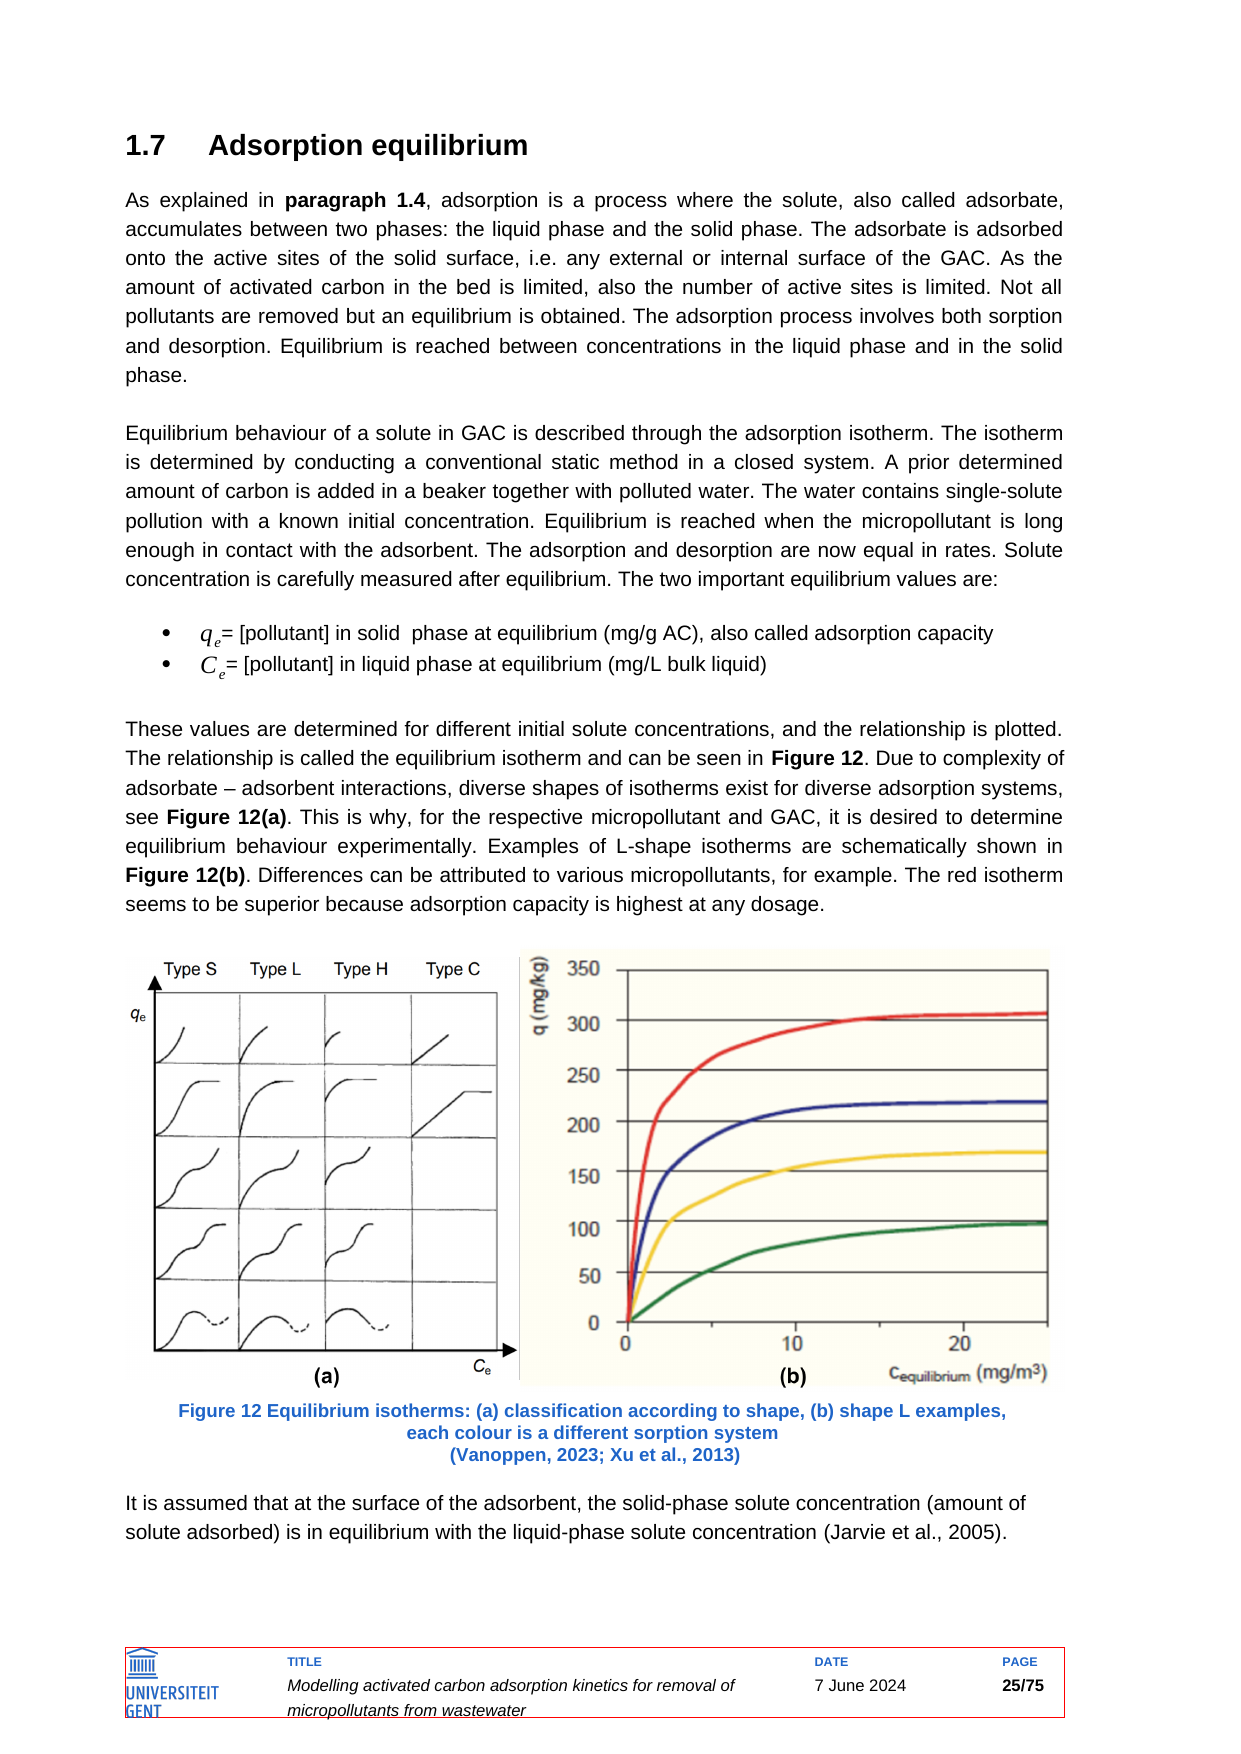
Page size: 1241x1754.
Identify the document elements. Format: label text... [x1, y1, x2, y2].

text Figure 12 Equilibrium isotherms: (a) classification according to shape, (b) shape L examples, each colour is a different sorption system (Vanoppen, 2023; Xu et al., 2013) [125, 1401, 1065, 1465]
text It is assumed that at the surface of the adsorbent, the solid-phase solute concentration (amount of solute adsorbed) is in equilibrium with the liquid-phase solute concentration (Jarvie et al., 2005). [125, 1486, 1065, 1544]
list = [pollutant] in solid phase at equilibrium (mg/g AC), also called adsorption capacity [163, 620, 1065, 651]
text Equilibrium behaviour of a solute in GAC is described through the adsorption isotherm. The isotherm is determined by conducting a conventional static method in a closed system. A prior determined amount of carbon is added in a beaker together with polluted water. The water contains single-solute pollution with a known initial concentration. Equilibrium is reached when the micropollutant is long enough in contact with the adsorbent. The adsorption and desorption are now equal in rates. Solute concentration is carefully measured after equilibrium. The two important equilibrium values are: [125, 416, 1065, 591]
list = [pollutant] in liquid phase at equilibrium (mg/L bulk liquid) [163, 651, 1065, 683]
picture [125, 945, 1065, 1401]
text As explained in paragraph 1.4, adsorption is a process where the solute, also called adsorbate, accumulates between two phases: the liquid phase and the solid phase. The adsorbate is adsorbed onto the active sites of the solid surface, i.e. any external or internal surface of the GAC. As the amount of activated carbon in the bed is limited, also the number of active sites is limited. Not all pollutants are removed but an equilibrium is obtained. The adsorption process involves both sorption and desorption. Equilibrium is reached between concentrations in the liquid phase and in the solid phase. [125, 182, 1065, 387]
picture [95, 1623, 252, 1749]
text These values are determined for different initial solute concentrations, and the relationship is plotted. The relationship is called the equilibrium isotherm and can be seen in Figure 12. Due to complexity of adsorbate – adsorbent interactions, diverse shapes of isotherms exist for diverse adsorption systems, see Figure 12(a). This is why, for the respective micropollutant and GAC, it is desired to determine equilibrium behaviour experimentally. Examples of L-shape isotherms are schematically shown in Figure 12(b). Differences can be attributed to various micropollutants, for example. The red isotherm seems to be superior because adsorption capacity is highest at any dosage. [125, 712, 1065, 916]
subtitle Adsorption equilibrium [125, 124, 1065, 162]
